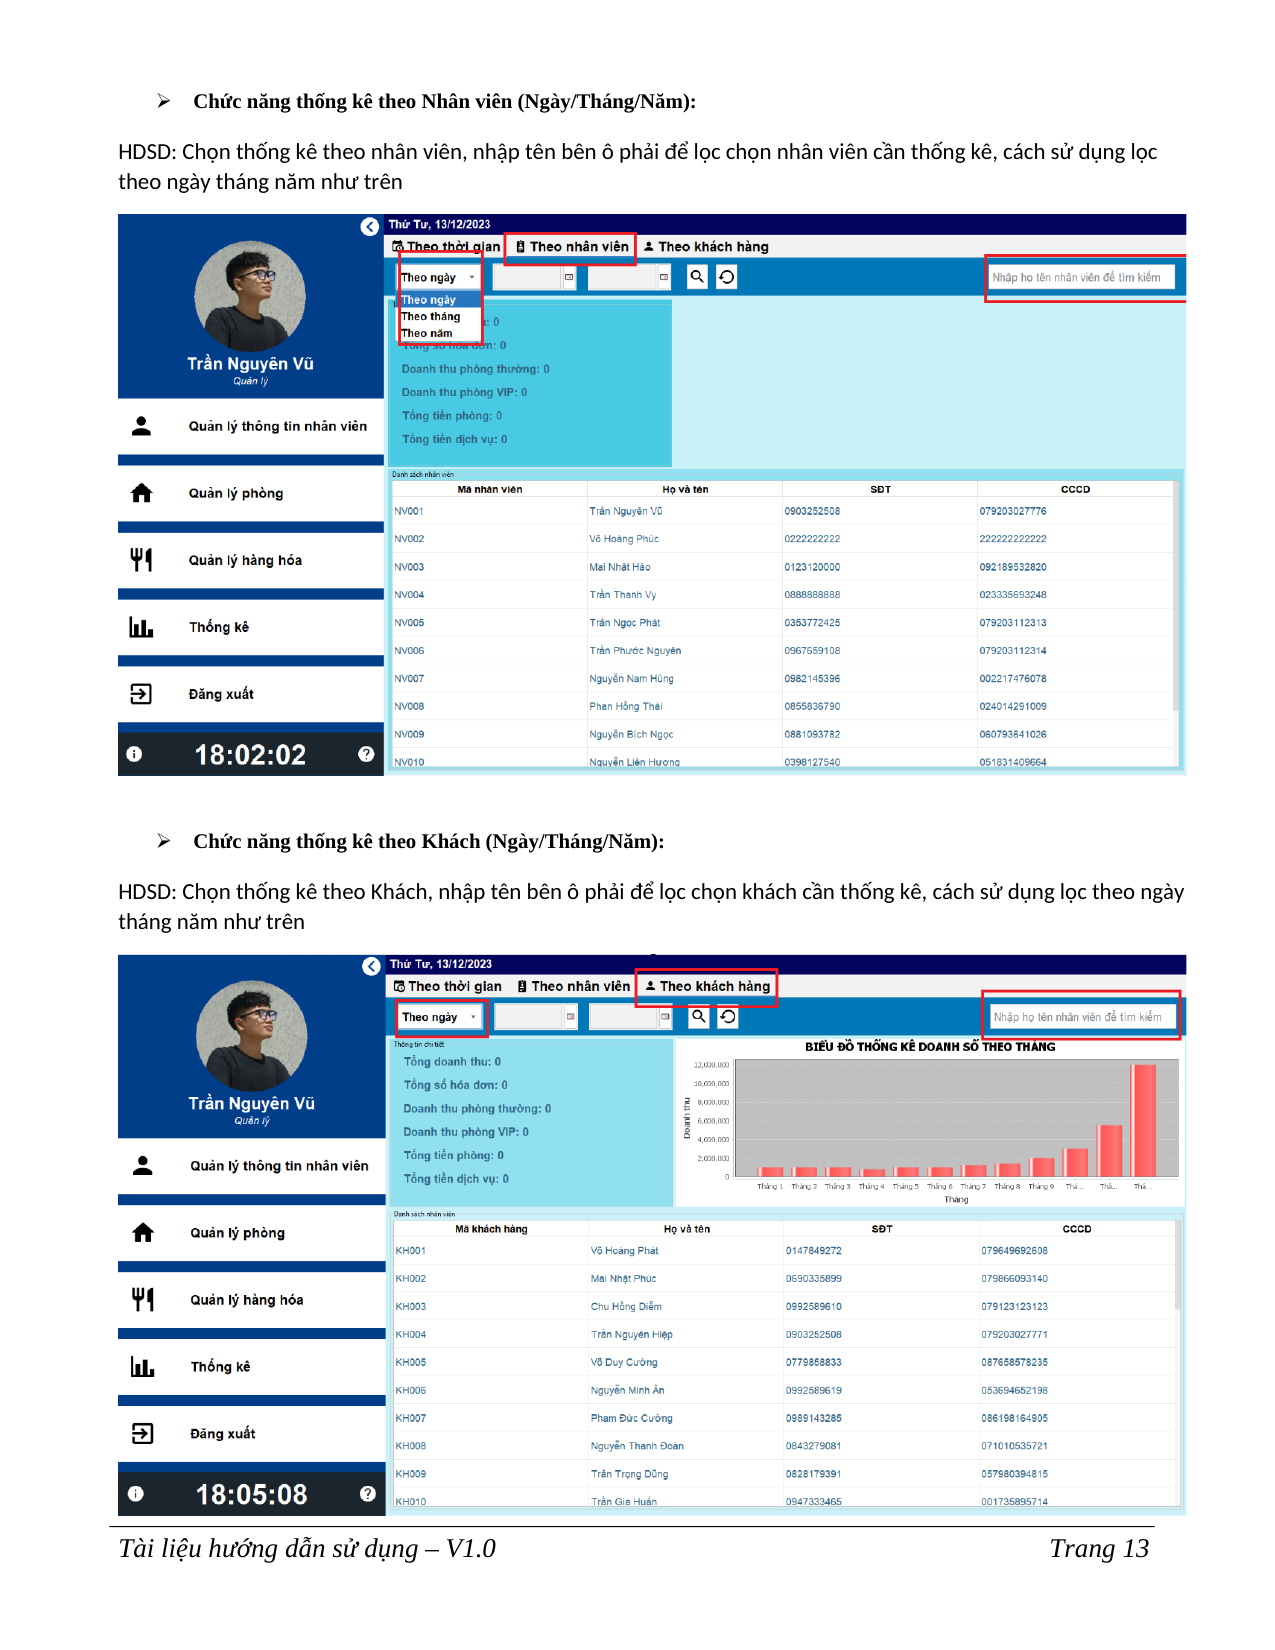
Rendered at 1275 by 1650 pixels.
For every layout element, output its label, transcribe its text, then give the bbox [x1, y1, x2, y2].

text HDSD: Chọn thống kê theo nhân viên, nhập tên bên ô phải để lọc chọn nhân viên cần thống kê, cách sử dụng lọc theo ngày tháng năm như trên [118, 137, 1186, 195]
subtitle Chức năng thống kê theo Nhân viên (Ngày/Tháng/Năm): [156, 89, 1186, 113]
text HDSD: Chọn thống kê theo Khách, nhập tên bên ô phải để lọc chọn khách cần thống kê, cách sử dụng lọc theo ngày tháng năm như trên [118, 877, 1186, 935]
picture [989, 265, 1175, 289]
picture [118, 954, 1187, 1516]
picture [118, 214, 1187, 776]
subtitle Chức năng thống kê theo Khách (Ngày/Tháng/Năm): [156, 828, 1186, 853]
